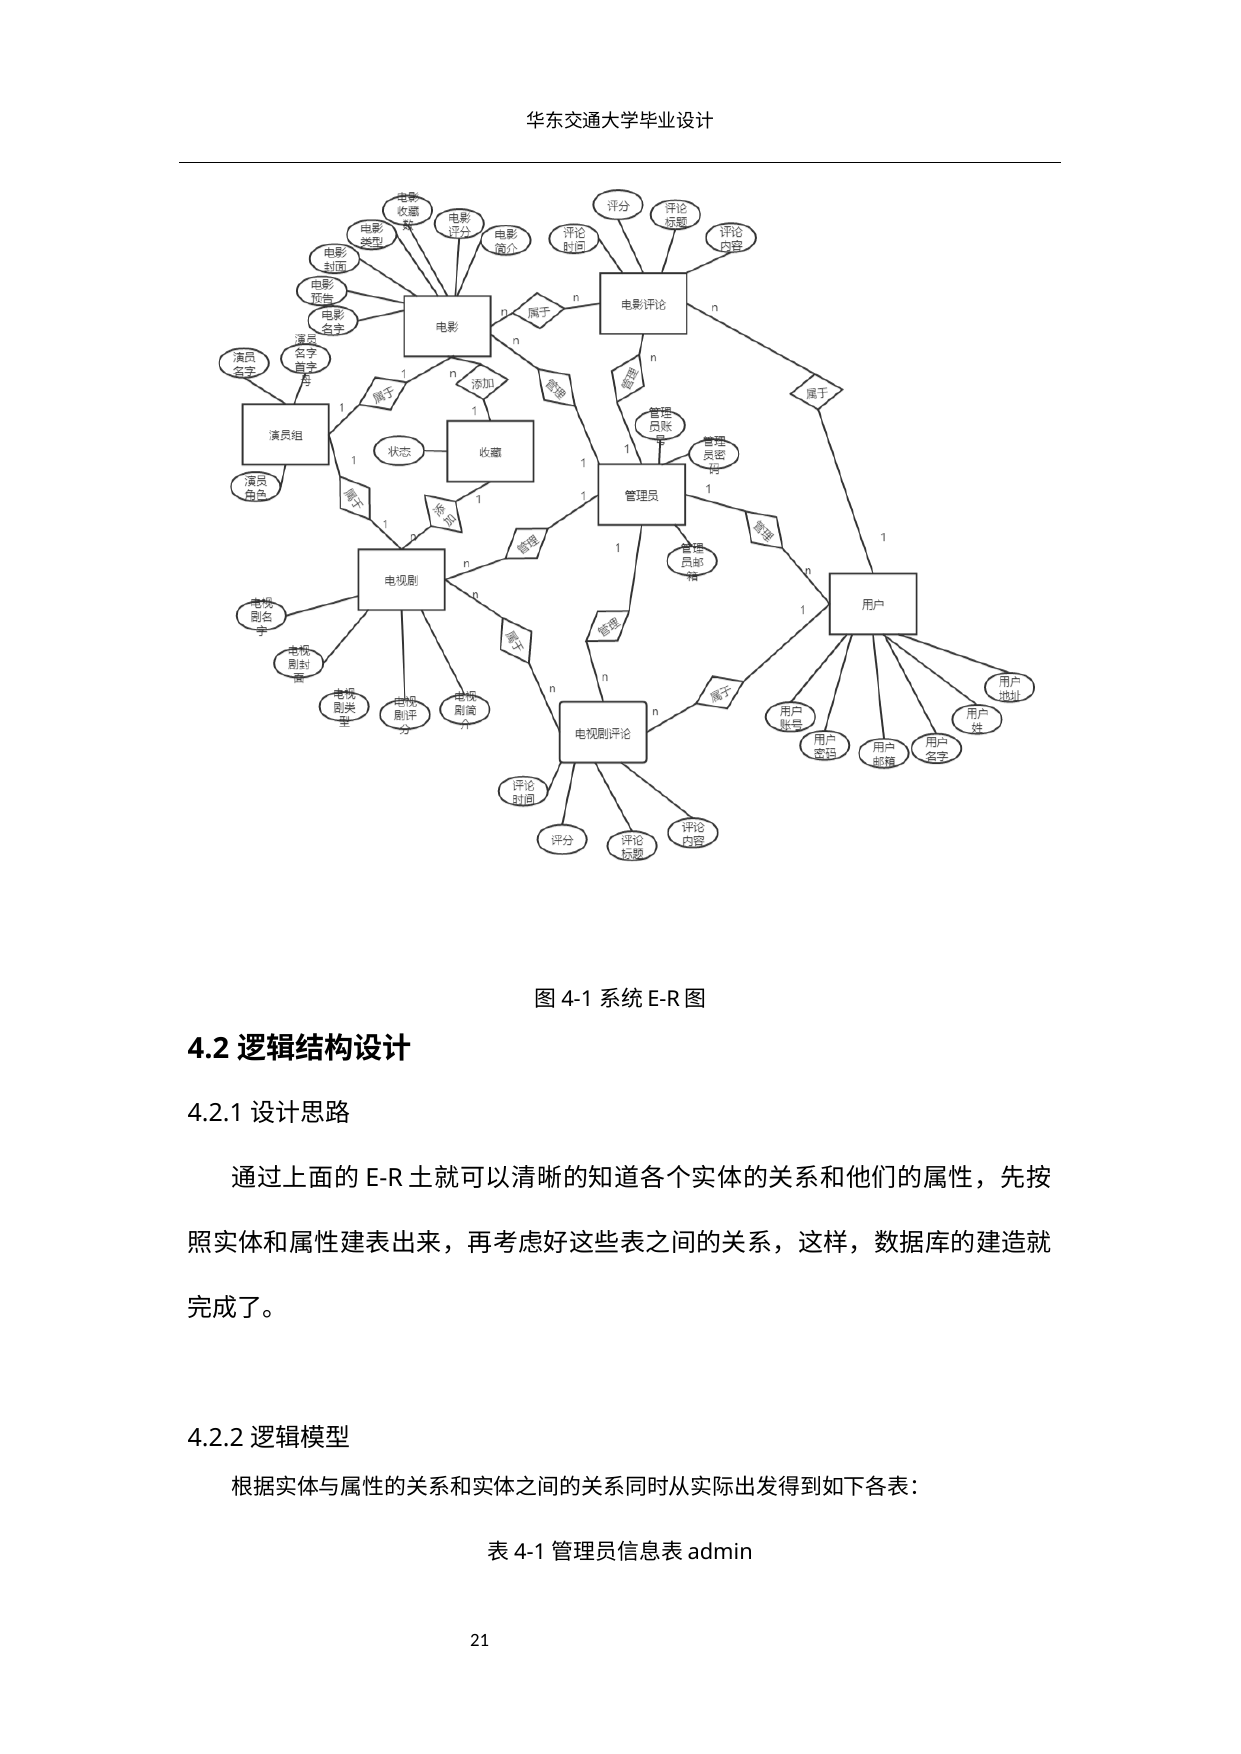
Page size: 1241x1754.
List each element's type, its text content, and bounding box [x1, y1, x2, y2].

text 根据实体与属性的关系和实体之间的关系同时从实际出发得到如下各表： [187, 1468, 1053, 1501]
text 表4-1 管理员信息表admin [187, 1533, 1053, 1566]
subtitle 4.2.1 设计思路 [187, 1078, 1053, 1143]
subtitle 4.2.2 逻辑模型 [187, 1403, 1053, 1468]
subtitle 4.2 逻辑结构设计 [187, 1013, 1053, 1078]
picture [187, 168, 1052, 893]
text 图 4-1 系统E-R图 [187, 981, 1053, 1013]
text 通过上面的E-R土就可以清晰的知道各个实体的关系和他们的属性，先按照实体和属性建表出来，再考虑好这些表之间的关系，这样，数据库的建造就完成了。 [187, 1143, 1053, 1338]
